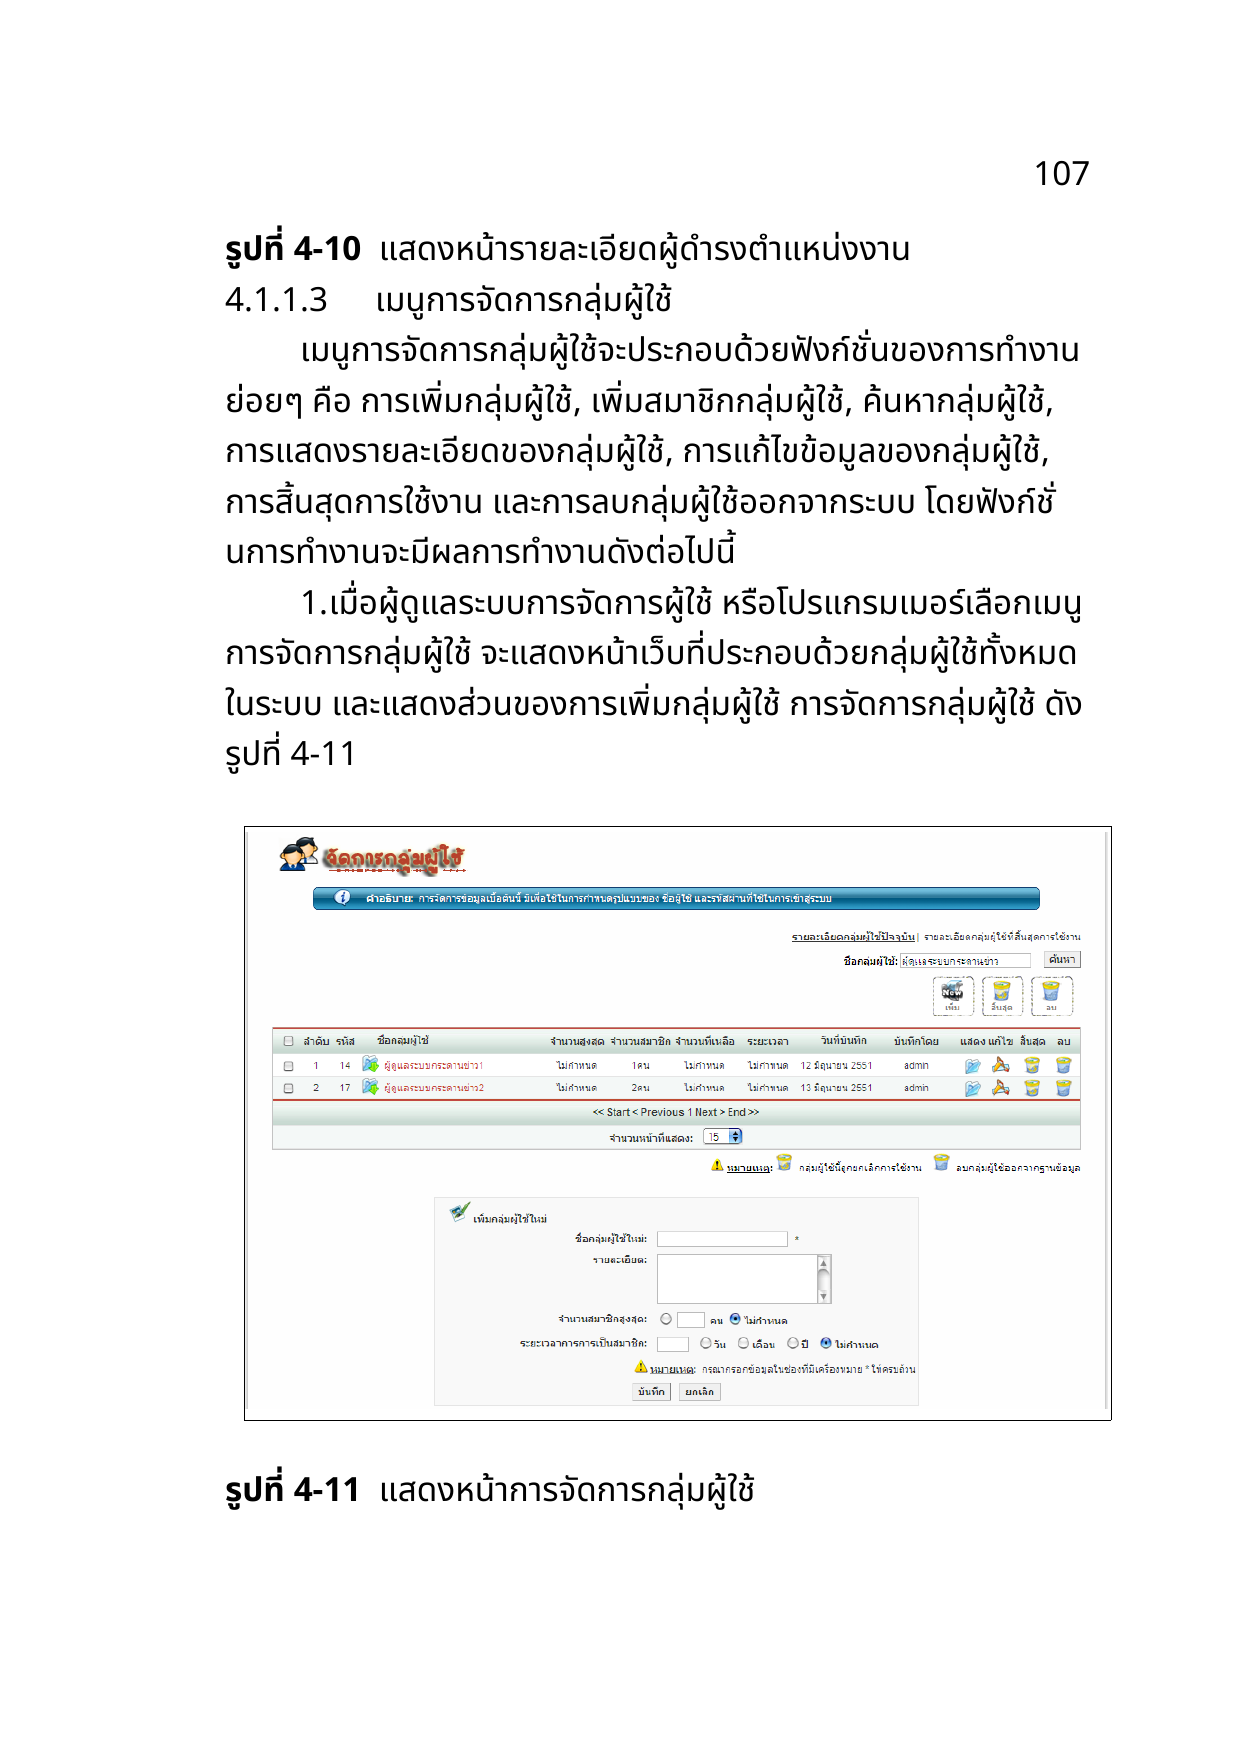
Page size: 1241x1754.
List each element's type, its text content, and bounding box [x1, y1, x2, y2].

picture [245, 832, 1110, 1409]
text รูปที่ 4-11 แสดงหน้าการจัดการกลุ่มผู้ใช้ [225, 1466, 1090, 1516]
text เมนูการจัดการกลุ่มผู้ใช้จะประกอบด้วยฟังก์ชั่นของการทำงานย่อยๆ คือ การเพิ่มกลุ่มผู้ใช้, เพิ่มสมาชิกกลุ่มผู้ใช้, ค้นหากลุ่มผู้ใช้, การแสดงรายละเอียดของกลุ่มผู้ใช้, การแก้ไขข้อมูลของกลุ่มผู้ใช้, การสิ้นสุดการใช้งาน และการลบกลุ่มผู้ใช้ออกจากระบบ โดยฟังก์ชั่นการทำงานจะมีผลการทำงานดังต่อไปนี้ [225, 326, 1090, 579]
text รูปที่ 4-10 แสดงหน้ารายละเอียดผู้ดำรงตำแหน่งงาน [225, 225, 1090, 276]
text 4.1.1.3 เมนูการจัดการกลุ่มผู้ใช้ [225, 276, 1090, 326]
text 1. เมื่อผู้ดูแลระบบการจัดการผู้ใช้ หรือโปรแกรมเมอร์เลือกเมนูการจัดการกลุ่มผู้ใช้ จะแสดงหน้าเว็บที่ประกอบด้วยกลุ่มผู้ใช้ทั้งหมดในระบบ และแสดงส่วนของการเพิ่มกลุ่มผู้ใช้ การจัดการกลุ่มผู้ใช้ ดังรูปที่ 4-11 [225, 579, 1090, 781]
